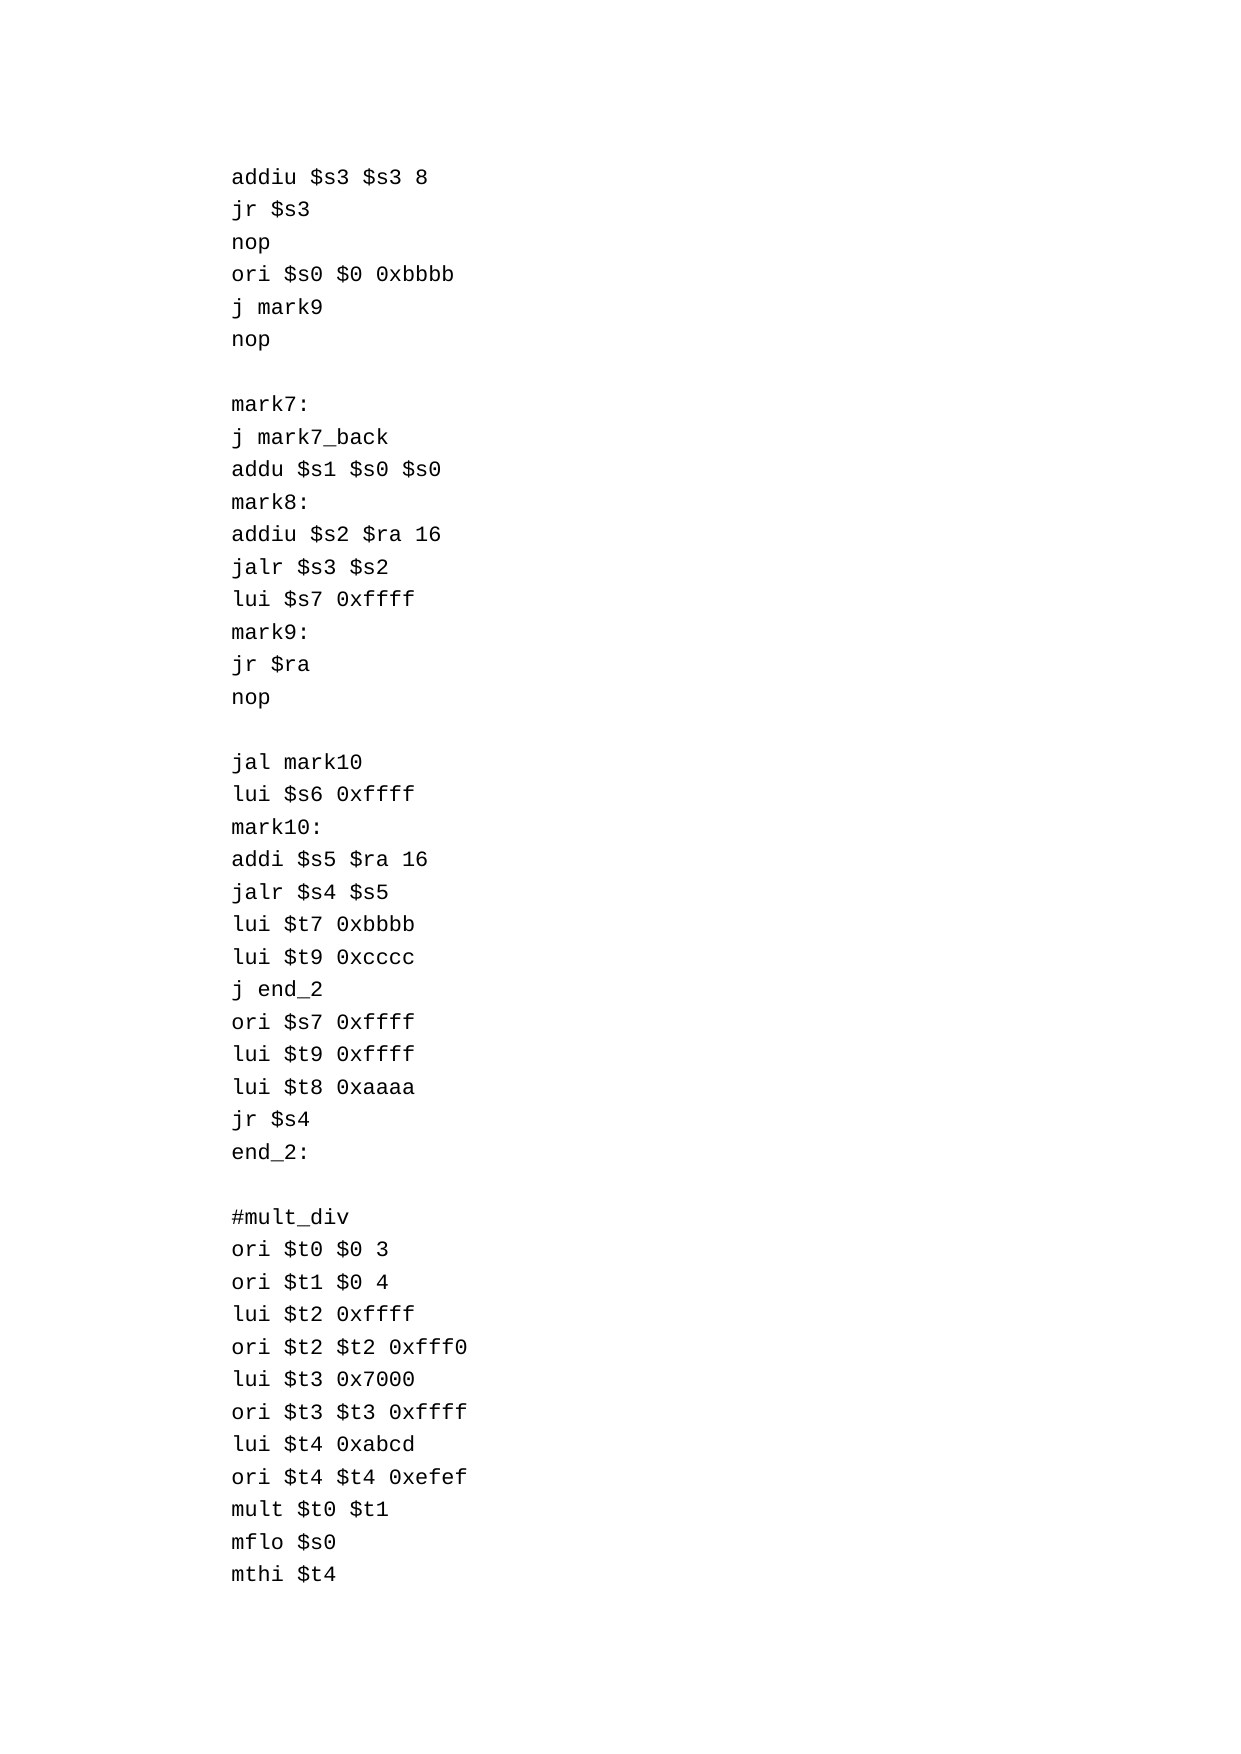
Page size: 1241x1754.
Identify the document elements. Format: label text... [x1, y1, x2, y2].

text lui $t2 0xffff [231, 1299, 1053, 1332]
text j end_2 [231, 974, 1053, 1007]
text end_2: [231, 1137, 1053, 1169]
text mark8: [231, 487, 1053, 519]
text j mark9 [231, 292, 1053, 324]
text lui $t9 0xcccc [231, 942, 1053, 974]
text lui $s7 0xffff [231, 584, 1053, 617]
text lui $s6 0xffff [231, 779, 1053, 812]
text ori $t0 $0 3 [231, 1234, 1053, 1267]
text addi $s5 $ra 16 [231, 844, 1053, 877]
text mark9: [231, 617, 1053, 649]
text addu $s1 $s0 $s0 [231, 454, 1053, 487]
text jalr $s4 $s5 [231, 877, 1053, 909]
text mthi $t4 [231, 1559, 1053, 1592]
text ori $s0 $0 0xbbbb [231, 259, 1053, 292]
text ori $s7 0xffff [231, 1007, 1053, 1039]
text nop [231, 227, 1053, 259]
text lui $t9 0xffff [231, 1039, 1053, 1072]
text addiu $s2 $ra 16 [231, 519, 1053, 552]
text jr $s3 [231, 194, 1053, 227]
text ori $t2 $t2 0xfff0 [231, 1332, 1053, 1364]
text lui $t4 0xabcd [231, 1429, 1053, 1462]
text lui $t7 0xbbbb [231, 909, 1053, 942]
text jr $s4 [231, 1104, 1053, 1137]
text mark10: [231, 812, 1053, 844]
text nop [231, 324, 1053, 357]
text lui $t3 0x7000 [231, 1364, 1053, 1397]
text mflo $s0 [231, 1527, 1053, 1559]
text lui $t8 0xaaaa [231, 1072, 1053, 1104]
text j mark7_back [231, 422, 1053, 454]
text mark7: [231, 389, 1053, 422]
text jalr $s3 $s2 [231, 552, 1053, 584]
text ori $t3 $t3 0xffff [231, 1397, 1053, 1429]
text mult $t0 $t1 [231, 1494, 1053, 1527]
text ori $t1 $0 4 [231, 1267, 1053, 1299]
text #mult_div [231, 1202, 1053, 1234]
text addiu $s3 $s3 8 [231, 162, 1053, 194]
text jr $ra [231, 649, 1053, 682]
text jal mark10 [231, 747, 1053, 779]
text ori $t4 $t4 0xefef [231, 1462, 1053, 1494]
text nop [231, 682, 1053, 714]
